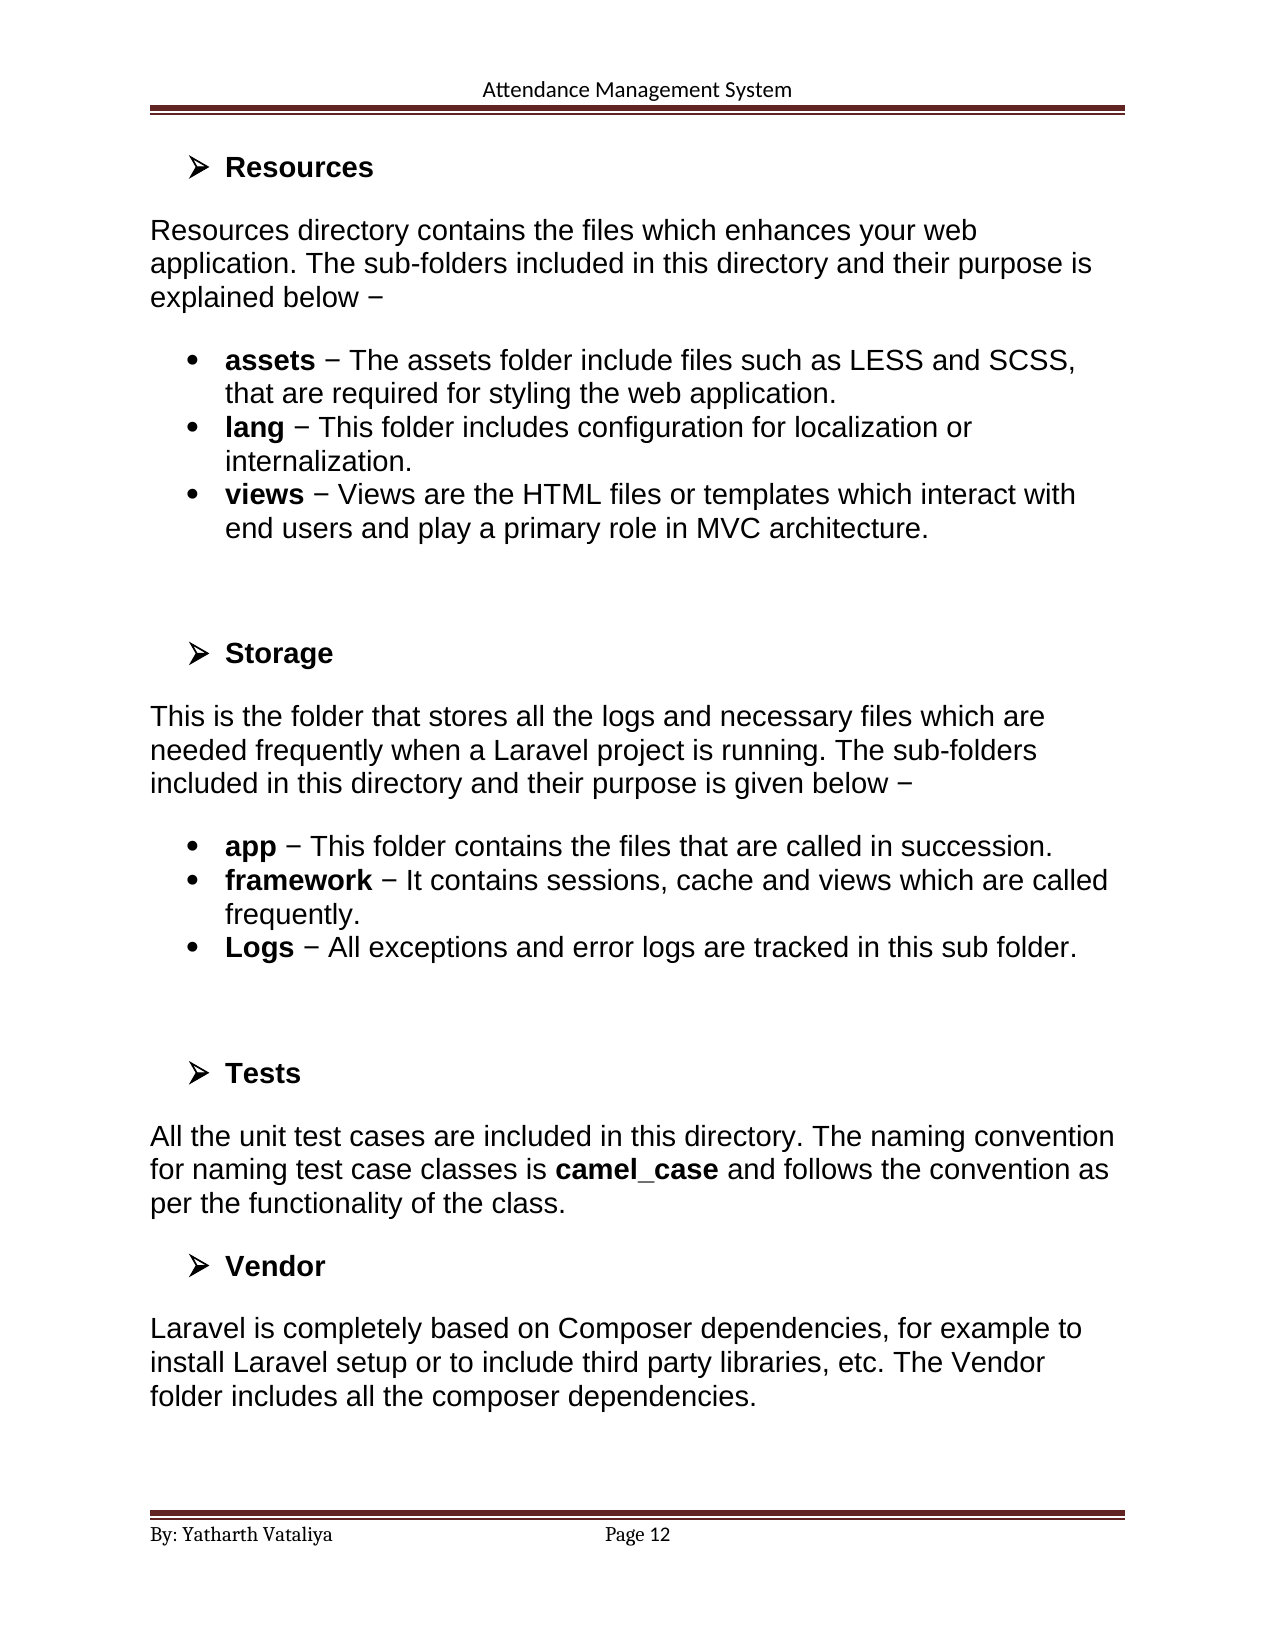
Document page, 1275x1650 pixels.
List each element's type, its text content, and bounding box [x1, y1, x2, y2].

list framework − It contains sessions, cache and views which are called frequently. [187, 863, 1125, 930]
list Storage [187, 636, 1125, 670]
list Resources [187, 150, 1125, 184]
list app − This folder contains the files that are called in succession. [187, 829, 1125, 863]
text All the unit test cases are included in this directory. The naming convention for naming test case classes is camel_case and follows the convention as per the functionality of the class. [150, 1119, 1125, 1219]
text This is the folder that stores all the logs and necessary files which are needed frequently when a Laravel project is running. The sub-folders included in this directory and their purpose is given below − [150, 699, 1125, 800]
list Vendor [187, 1248, 1125, 1282]
list views − Views are the HTML files or templates which interact with end users and play a primary role in MVC architecture. [187, 477, 1125, 544]
list assets − The assets folder include files such as LESS and SCSS, that are required for styling the web application. [187, 343, 1125, 410]
text Laravel is completely based on Composer dependencies, for example to install Laravel setup or to include third party libraries, etc. The Vendor folder includes all the composer dependencies. [150, 1311, 1125, 1412]
list lang − This folder includes configuration for localization or internalization. [187, 410, 1125, 477]
list Tests [187, 1056, 1125, 1089]
list Logs − All exceptions and error logs are tracked in this sub folder. [187, 930, 1125, 964]
text Resources directory contains the files which enhances your web application. The sub-folders included in this directory and their purpose is explained below − [150, 213, 1125, 313]
